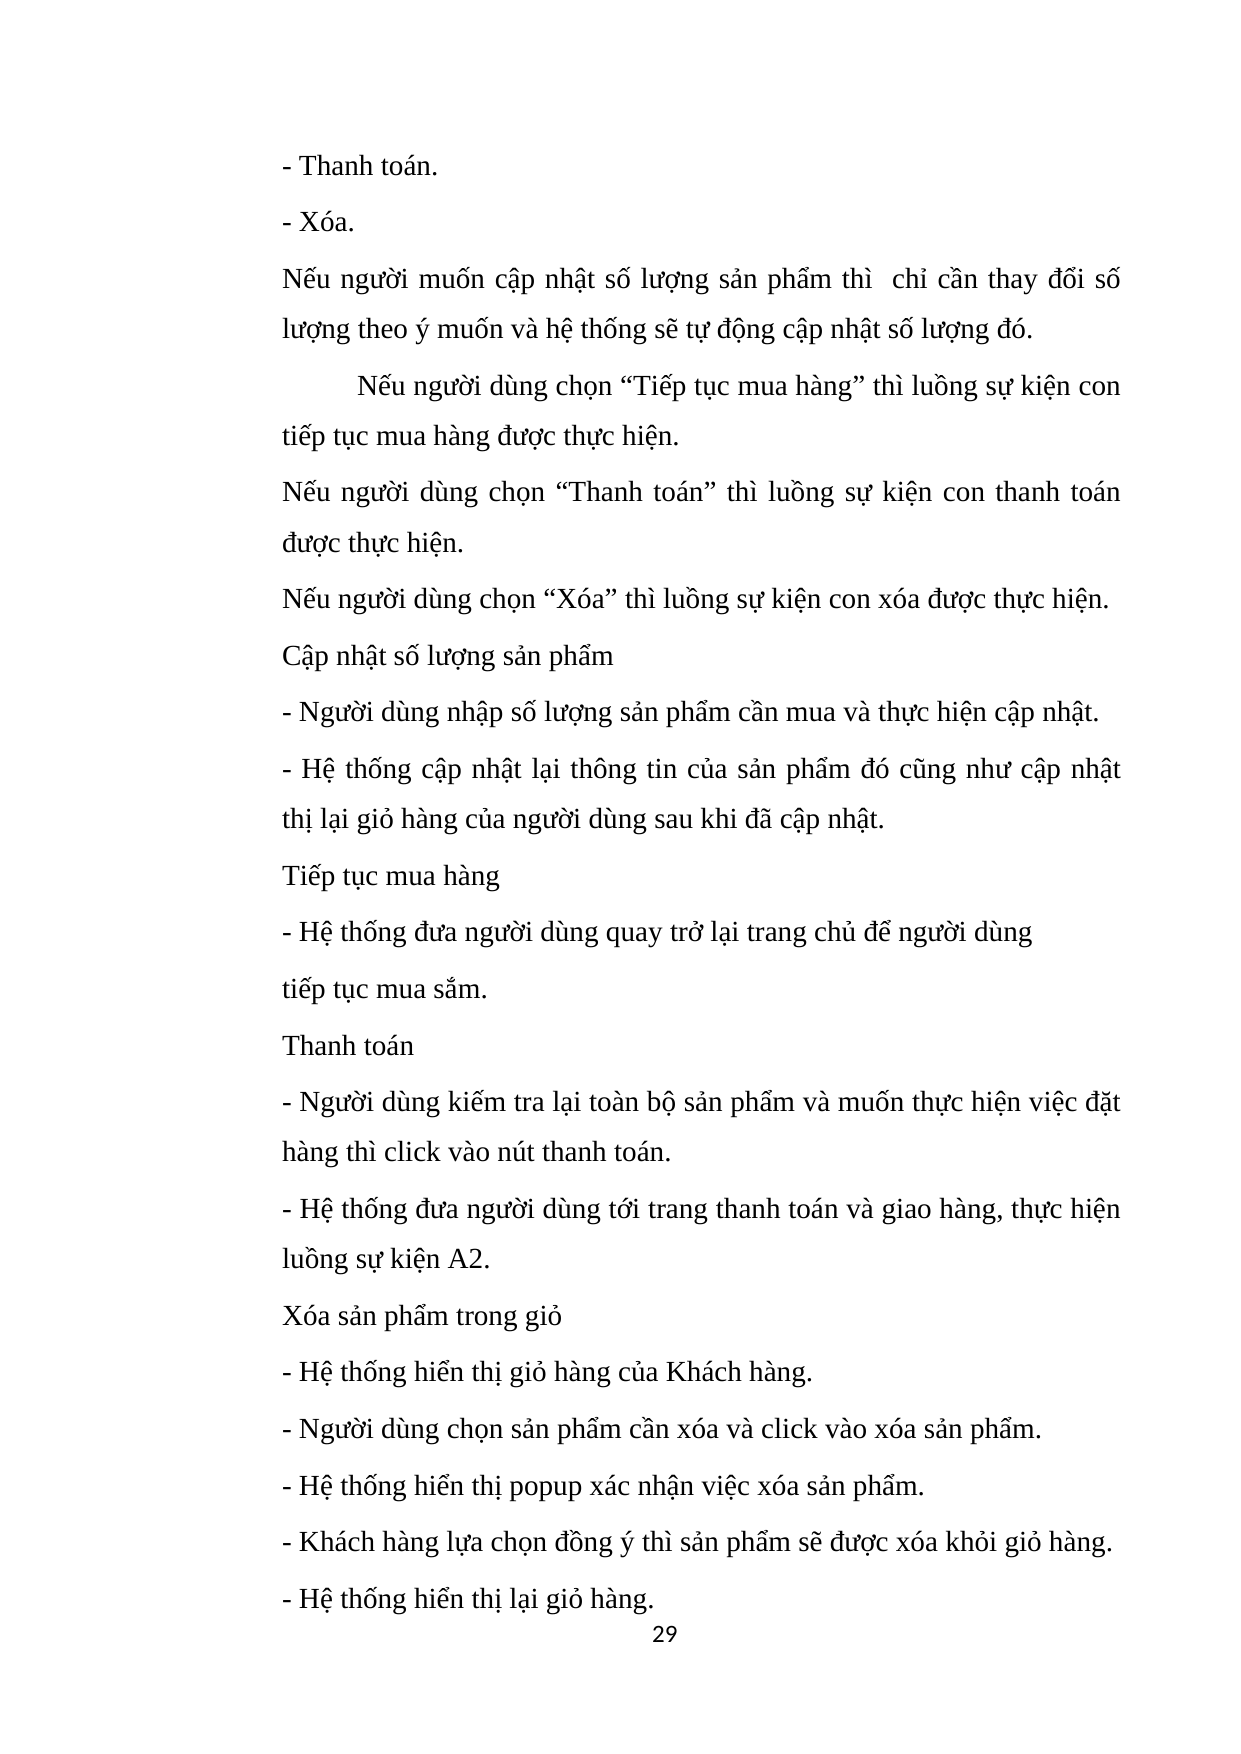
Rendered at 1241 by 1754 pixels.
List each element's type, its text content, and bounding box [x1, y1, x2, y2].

text - Hệ thống đưa người dùng tới trang thanh toán và giao hàng, thực hiện luồng sự kiện A2. [282, 1191, 1122, 1275]
text Nếu người dùng chọn “Thanh toán” thì luồng sự kiện con thanh toán được thực hiện. [282, 474, 1122, 558]
text - Khách hàng lựa chọn đồng ý thì sản phẩm sẽ được xóa khỏi giỏ hàng. [282, 1524, 1122, 1558]
text Nếu người muốn cập nhật số lượng sản phẩm thì chỉ cần thay đổi số lượng theo ý muốn và hệ thống sẽ tự động cập nhật số lượng đó. [282, 261, 1122, 345]
text - Thanh toán. [282, 148, 1122, 181]
text - Hệ thống hiển thị giỏ hàng của Khách hàng. [282, 1354, 1122, 1388]
text - Hệ thống hiển thị lại giỏ hàng. [282, 1581, 1122, 1614]
text - Xóa. [282, 204, 1122, 238]
text - Người dùng chọn sản phẩm cần xóa và click vào xóa sản phẩm. [282, 1411, 1122, 1445]
text - Hệ thống cập nhật lại thông tin của sản phẩm đó cũng như cập nhật thị lại giỏ hàng của người dùng sau khi đã cập nhật. [282, 751, 1122, 835]
text - Hệ thống hiển thị popup xác nhận việc xóa sản phẩm. [282, 1468, 1122, 1501]
text Thanh toán [282, 1028, 1122, 1061]
text Tiếp tục mua hàng [282, 858, 1122, 892]
text Xóa sản phẩm trong giỏ [282, 1298, 1122, 1332]
text Nếu người dùng chọn “Tiếp tục mua hàng” thì luồng sự kiện con tiếp tục mua hàng được thực hiện. [282, 368, 1122, 452]
text - Người dùng kiếm tra lại toàn bộ sản phẩm và muốn thực hiện việc đặt hàng thì click vào nút thanh toán. [282, 1084, 1122, 1168]
text Cập nhật số lượng sản phẩm [282, 638, 1122, 672]
text - Hệ thống đưa người dùng quay trở lại trang chủ để người dùng [282, 914, 1122, 948]
text tiếp tục mua sắm. [282, 971, 1122, 1005]
text Nếu người dùng chọn “Xóa” thì luồng sự kiện con xóa được thực hiện. [282, 581, 1122, 615]
text - Người dùng nhập số lượng sản phẩm cần mua và thực hiện cập nhật. [282, 694, 1122, 728]
